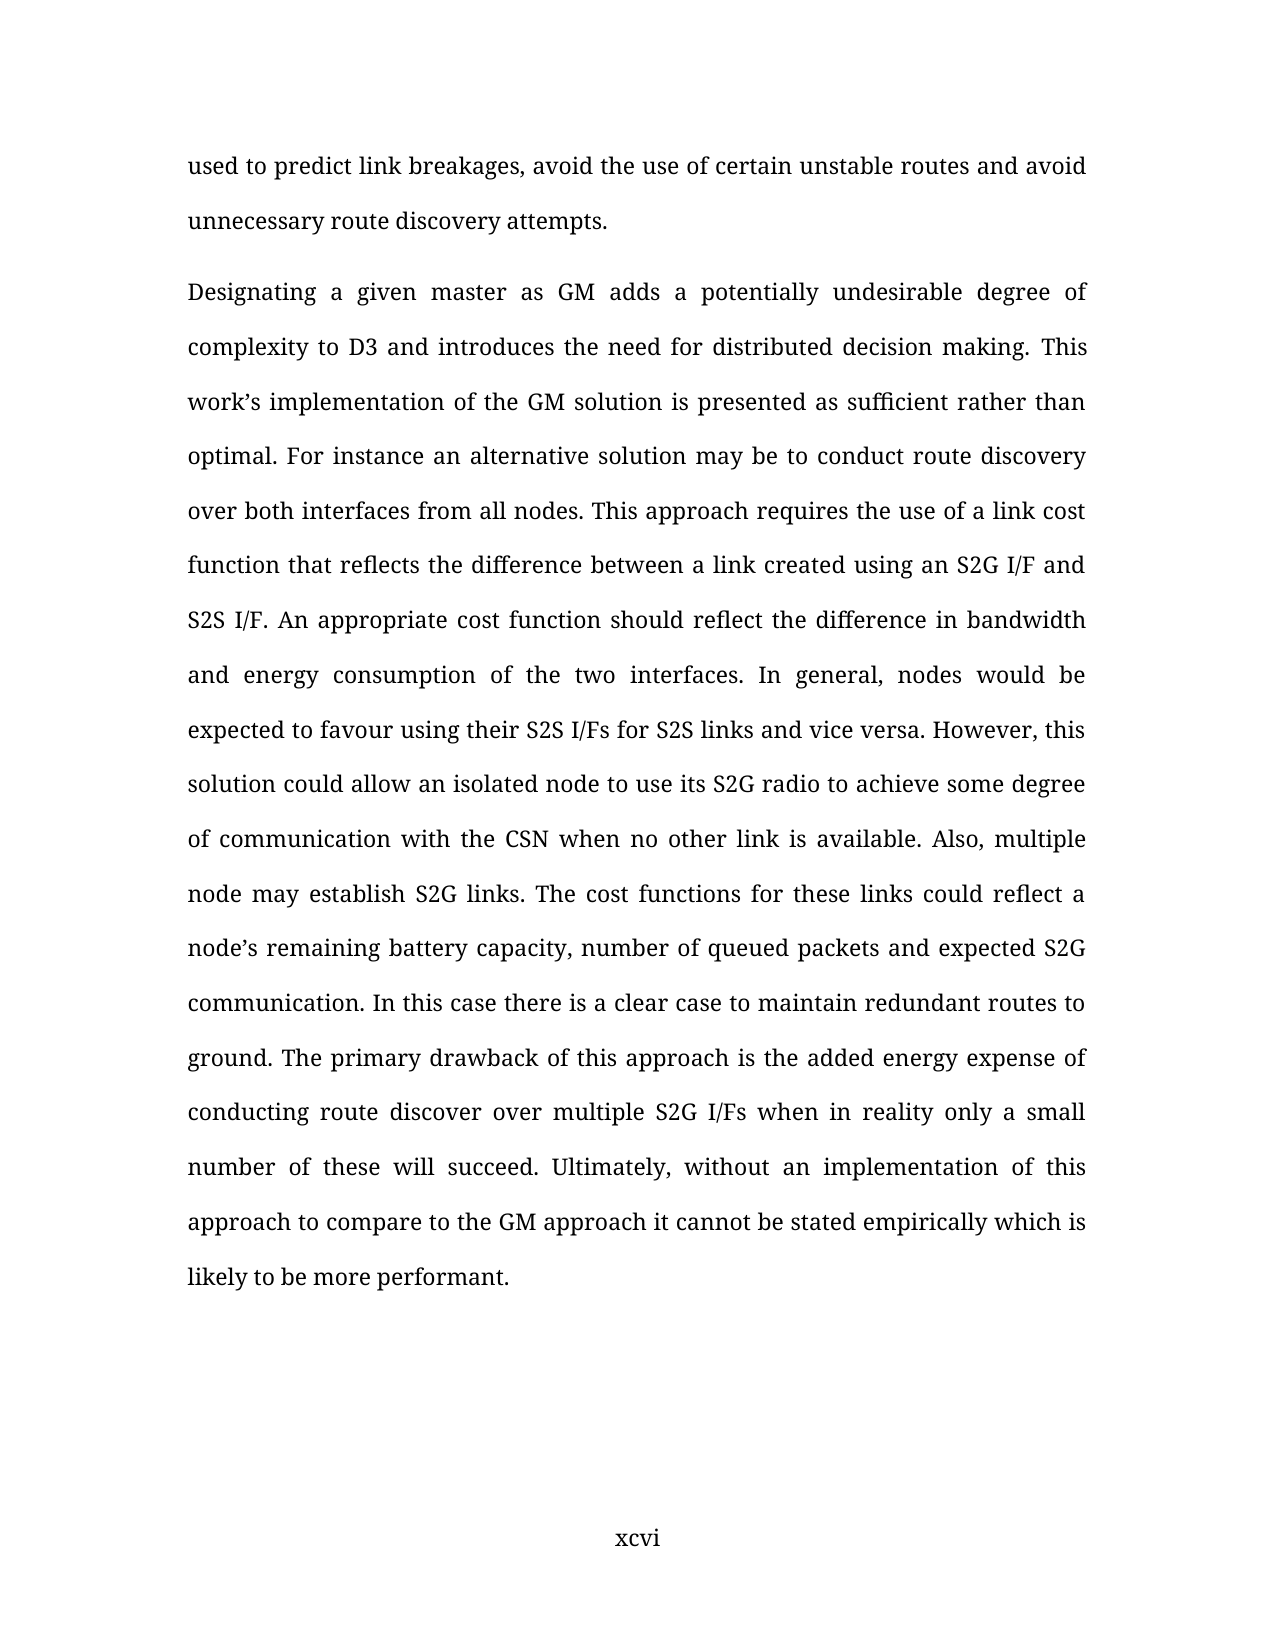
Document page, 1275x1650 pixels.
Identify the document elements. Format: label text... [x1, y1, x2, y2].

text Designating a given master as GM adds a potentially undesirable degree of complexity to D3 and introduces the need for distributed decision making. This work’s implementation of the GM solution is presented as sufficient rather than optimal. For instance an alternative solution may be to conduct route discovery over both interfaces from all nodes. This approach requires the use of a link cost function that reflects the difference between a link created using an S2G I/F and S2S I/F. An appropriate cost function should reflect the difference in bandwidth and energy consumption of the two interfaces. In general, nodes would be expected to favour using their S2S I/Fs for S2S links and vice versa. However, this solution could allow an isolated node to use its S2G radio to achieve some degree of communication with the CSN when no other link is available. Also, multiple node may establish S2G links. The cost functions for these links could reflect a node’s remaining battery capacity, number of queued packets and expected S2G communication. In this case there is a clear case to maintain redundant routes to ground. The primary drawback of this approach is the added energy expense of conducting route discover over multiple S2G I/Fs when in reality only a small number of these will succeed. Ultimately, without an implementation of this approach to compare to the GM approach it cannot be stated empirically which is likely to be more performant. [187, 276, 1087, 1292]
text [187, 150, 1087, 236]
